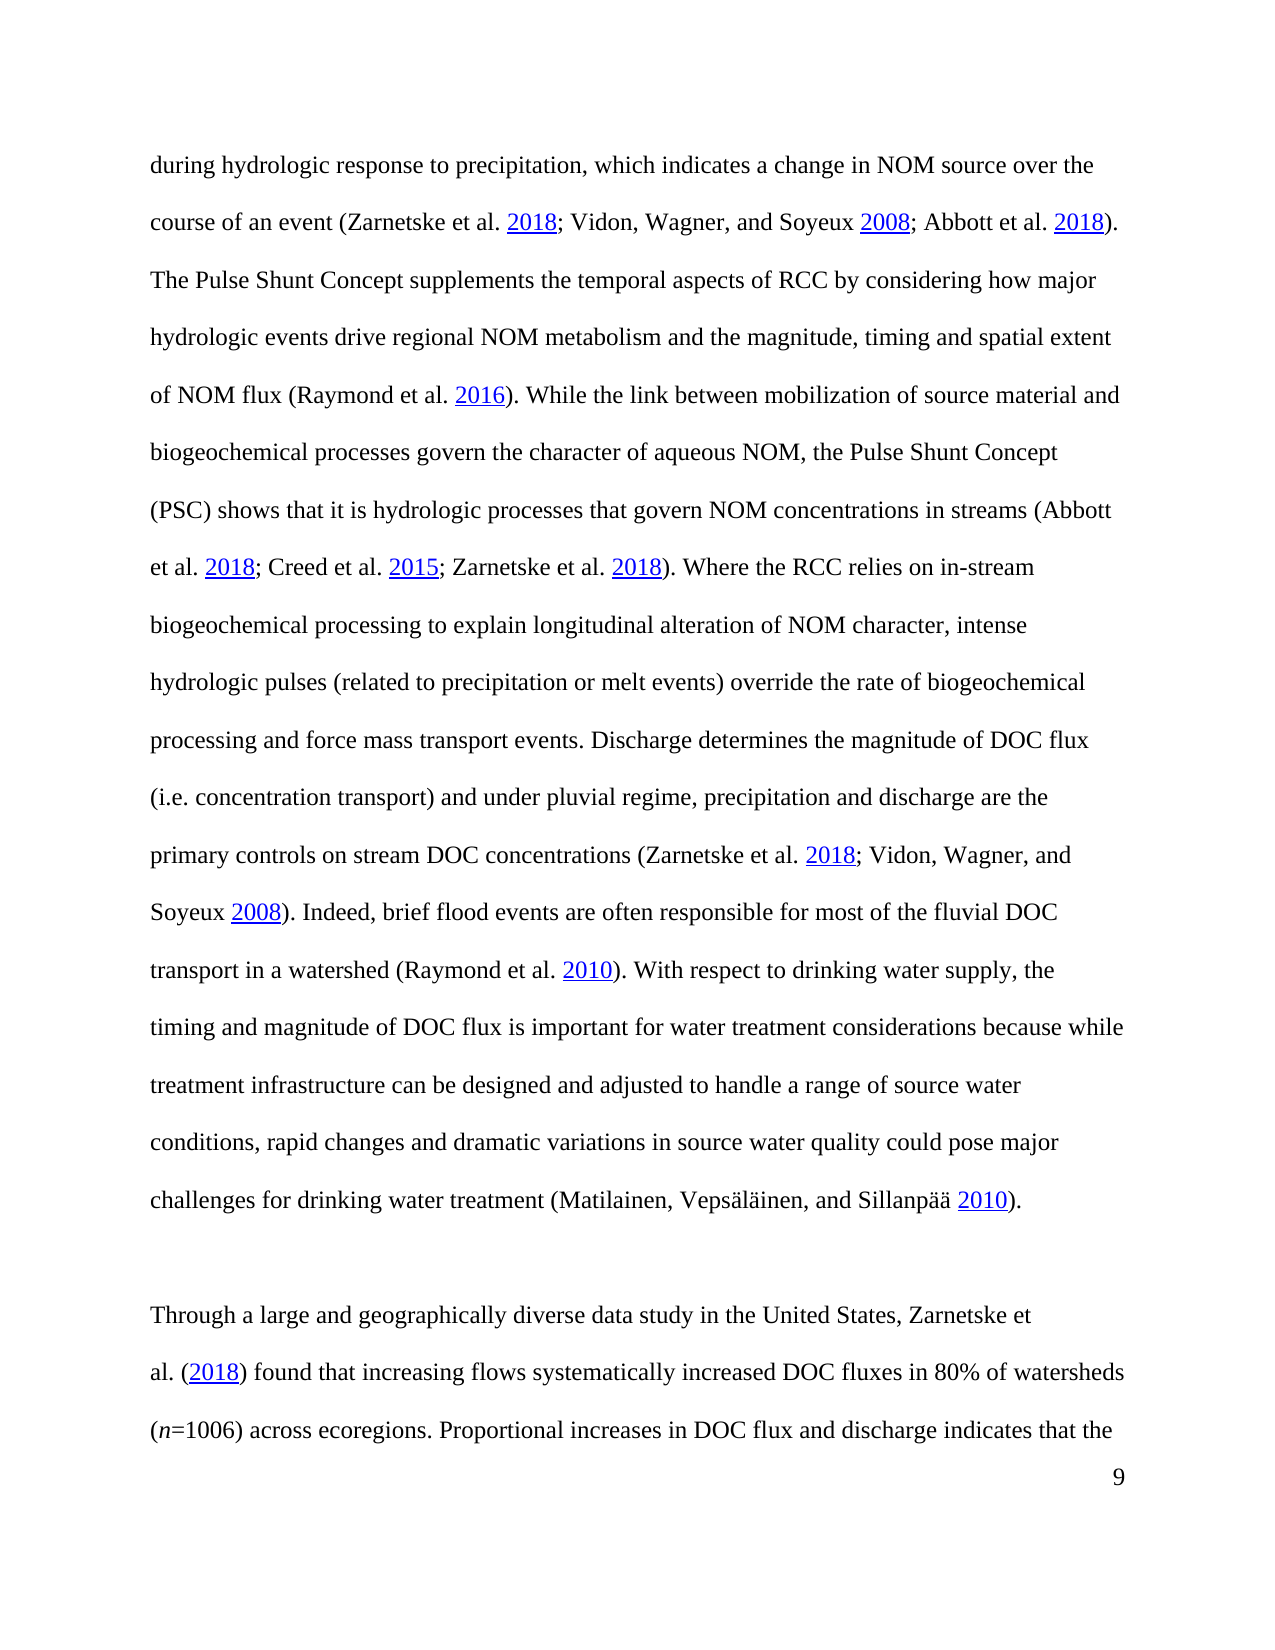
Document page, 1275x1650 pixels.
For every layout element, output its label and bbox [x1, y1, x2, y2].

text [150, 1300, 1125, 1444]
text [150, 150, 1125, 1214]
